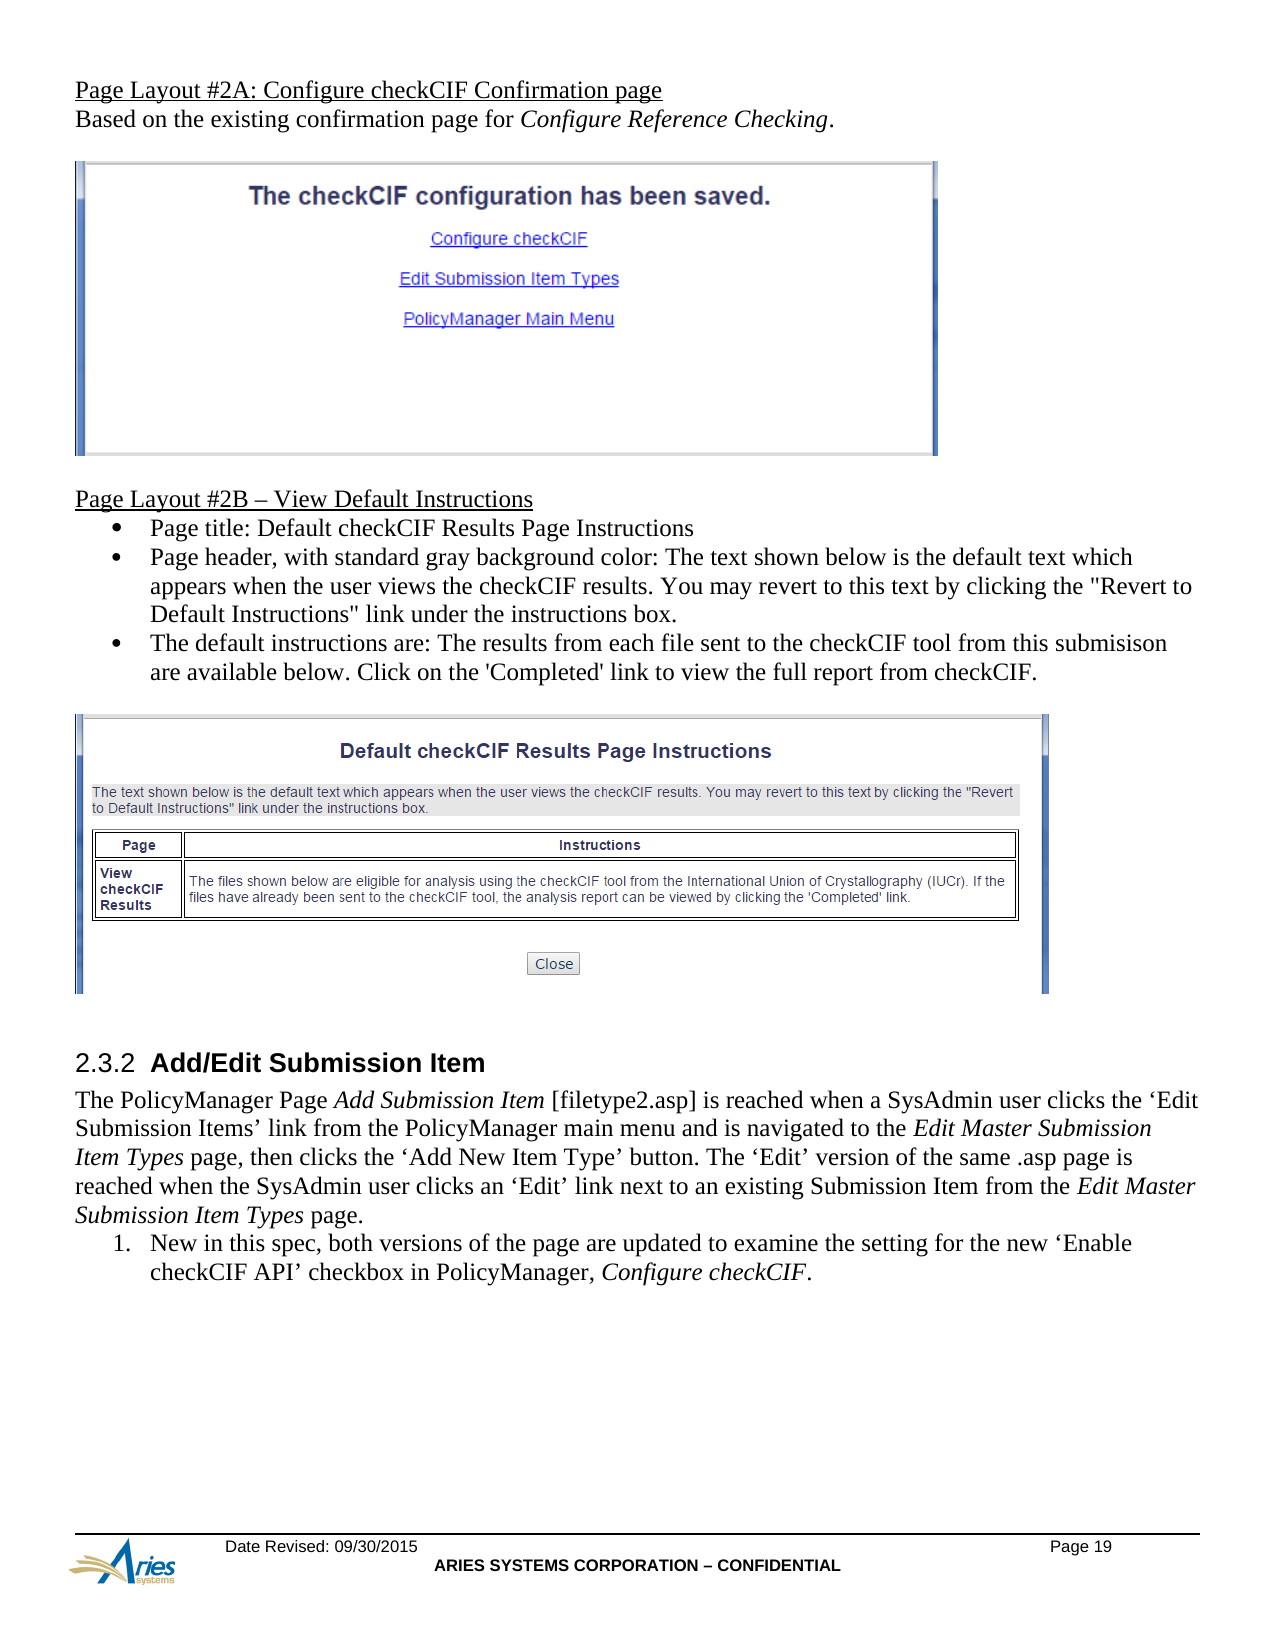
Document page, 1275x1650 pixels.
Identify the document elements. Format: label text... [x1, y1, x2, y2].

list Page header, with standard gray background color: The text shown below is the default text which appears when the user views the checkCIF results. You may revert to this text by clicking the "Revert to Default Instructions" link under the instructions box. [112, 542, 1200, 628]
picture [68, 1538, 175, 1585]
text Page Layout #2A: Configure checkCIF Confirmation page [75, 75, 1200, 104]
list New in this spec, both versions of the page are updated to examine the setting for the new ‘Enable checkCIF API’ checkbox in PolicyManager, Configure checkCIF. [112, 1228, 1200, 1286]
list The default instructions are: The results from each file sent to the checkCIF tool from this submisison are available below. Click on the 'Completed' link to view the full report from checkCIF. [112, 628, 1200, 686]
text Based on the existing confirmation page for Configure Reference Checking. [75, 104, 1200, 132]
text The PolicyManager Page Add Submission Item [filetype2.asp] is reached when a SysAdmin user clicks the ‘Edit Submission Items’ link from the PolicyManager main menu and is navigated to the Edit Master Submission Item Types page, then clicks the ‘Add New Item Type’ button. The ‘Edit’ version of the same .asp page is reached when the SysAdmin user clicks an ‘Edit’ link next to an existing Submission Item from the Edit Master Submission Item Types page. [75, 1085, 1200, 1228]
picture [75, 161, 938, 456]
text Page Layout #2B – View Default Instructions [75, 484, 1200, 513]
subtitle Add/Edit Submission Item [75, 1047, 1200, 1078]
list Page title: Default checkCIF Results Page Instructions [112, 513, 1200, 542]
picture [75, 714, 1049, 994]
